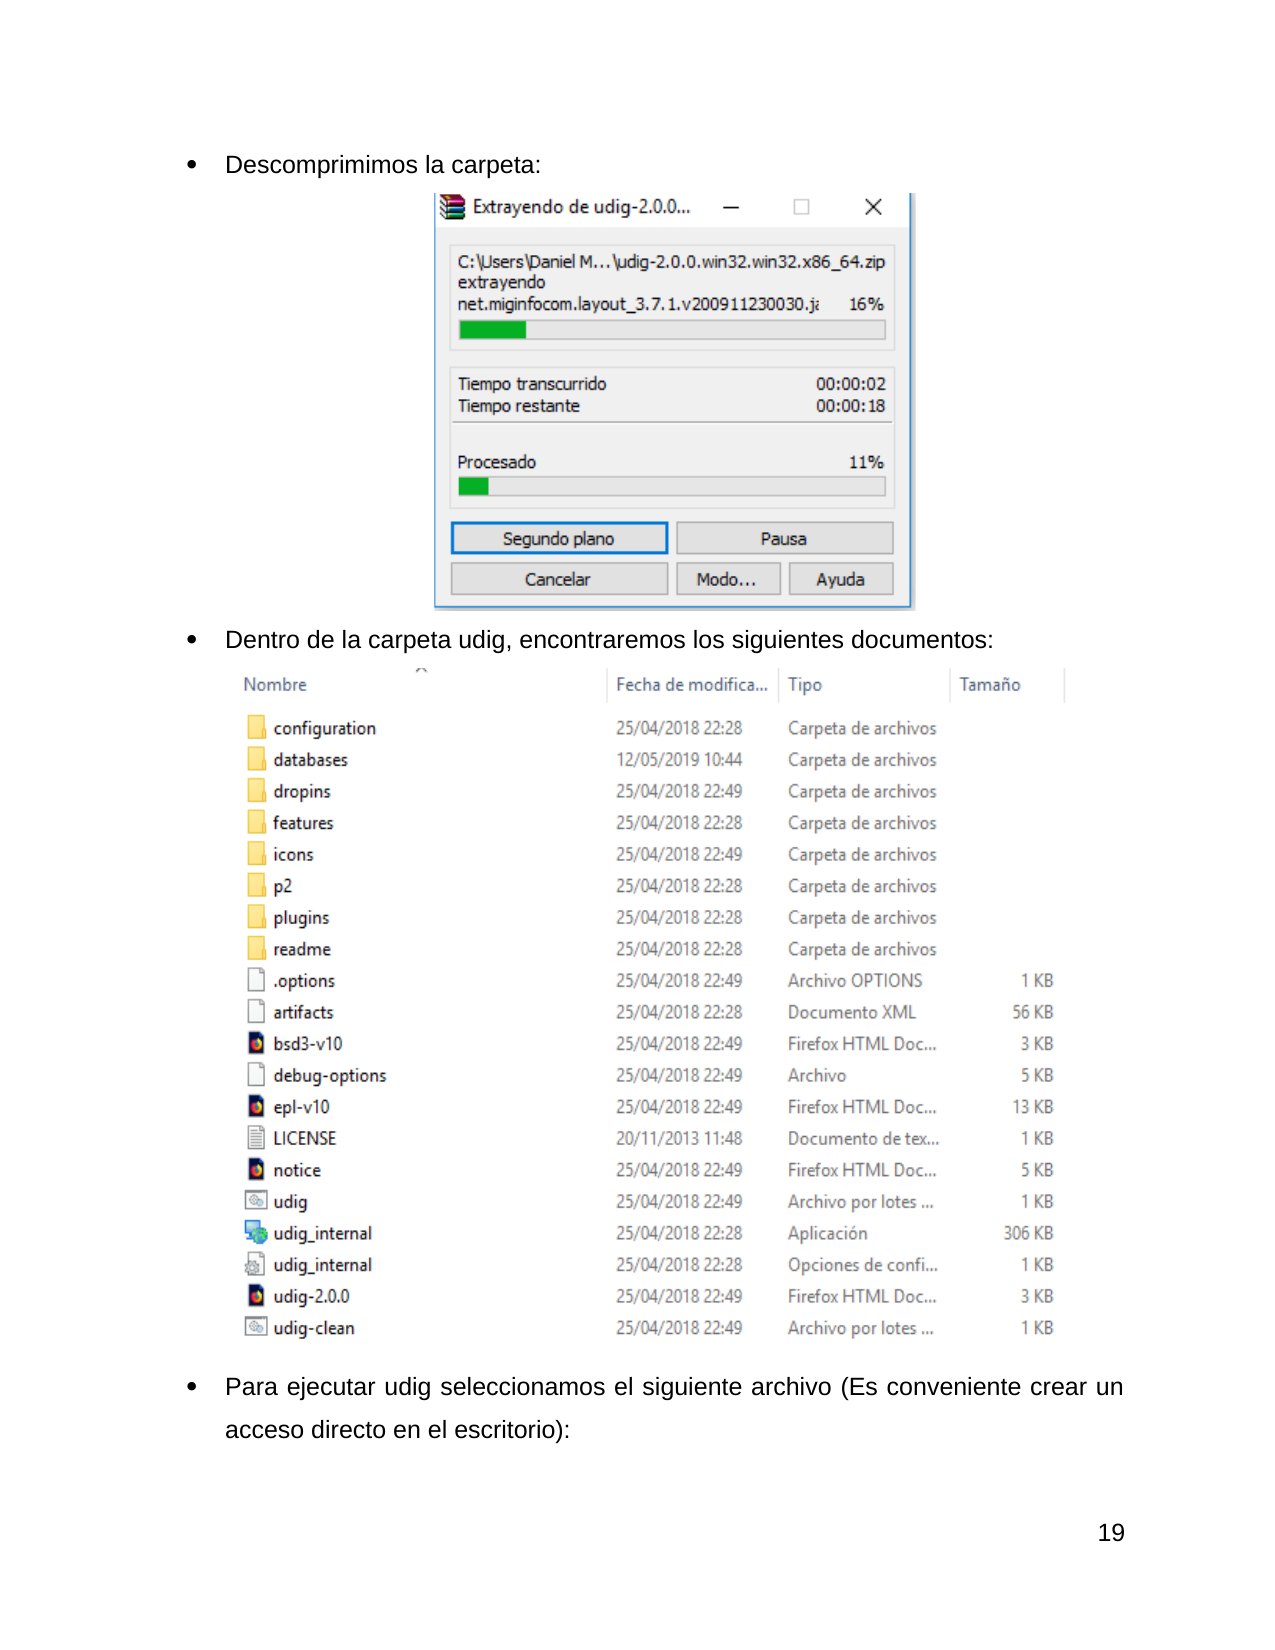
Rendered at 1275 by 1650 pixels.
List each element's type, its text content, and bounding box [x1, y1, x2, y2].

list Dentro de la carpeta udig, encontraremos los siguientes documentos: [187, 625, 1125, 654]
list Para ejecutar udig seleccionamos el siguiente archivo (Es conveniente crear un acceso directo en el escritorio): [187, 1371, 1125, 1443]
list Descomprimimos la carpeta: [187, 150, 1125, 179]
picture [225, 668, 1091, 1357]
picture [434, 193, 916, 611]
